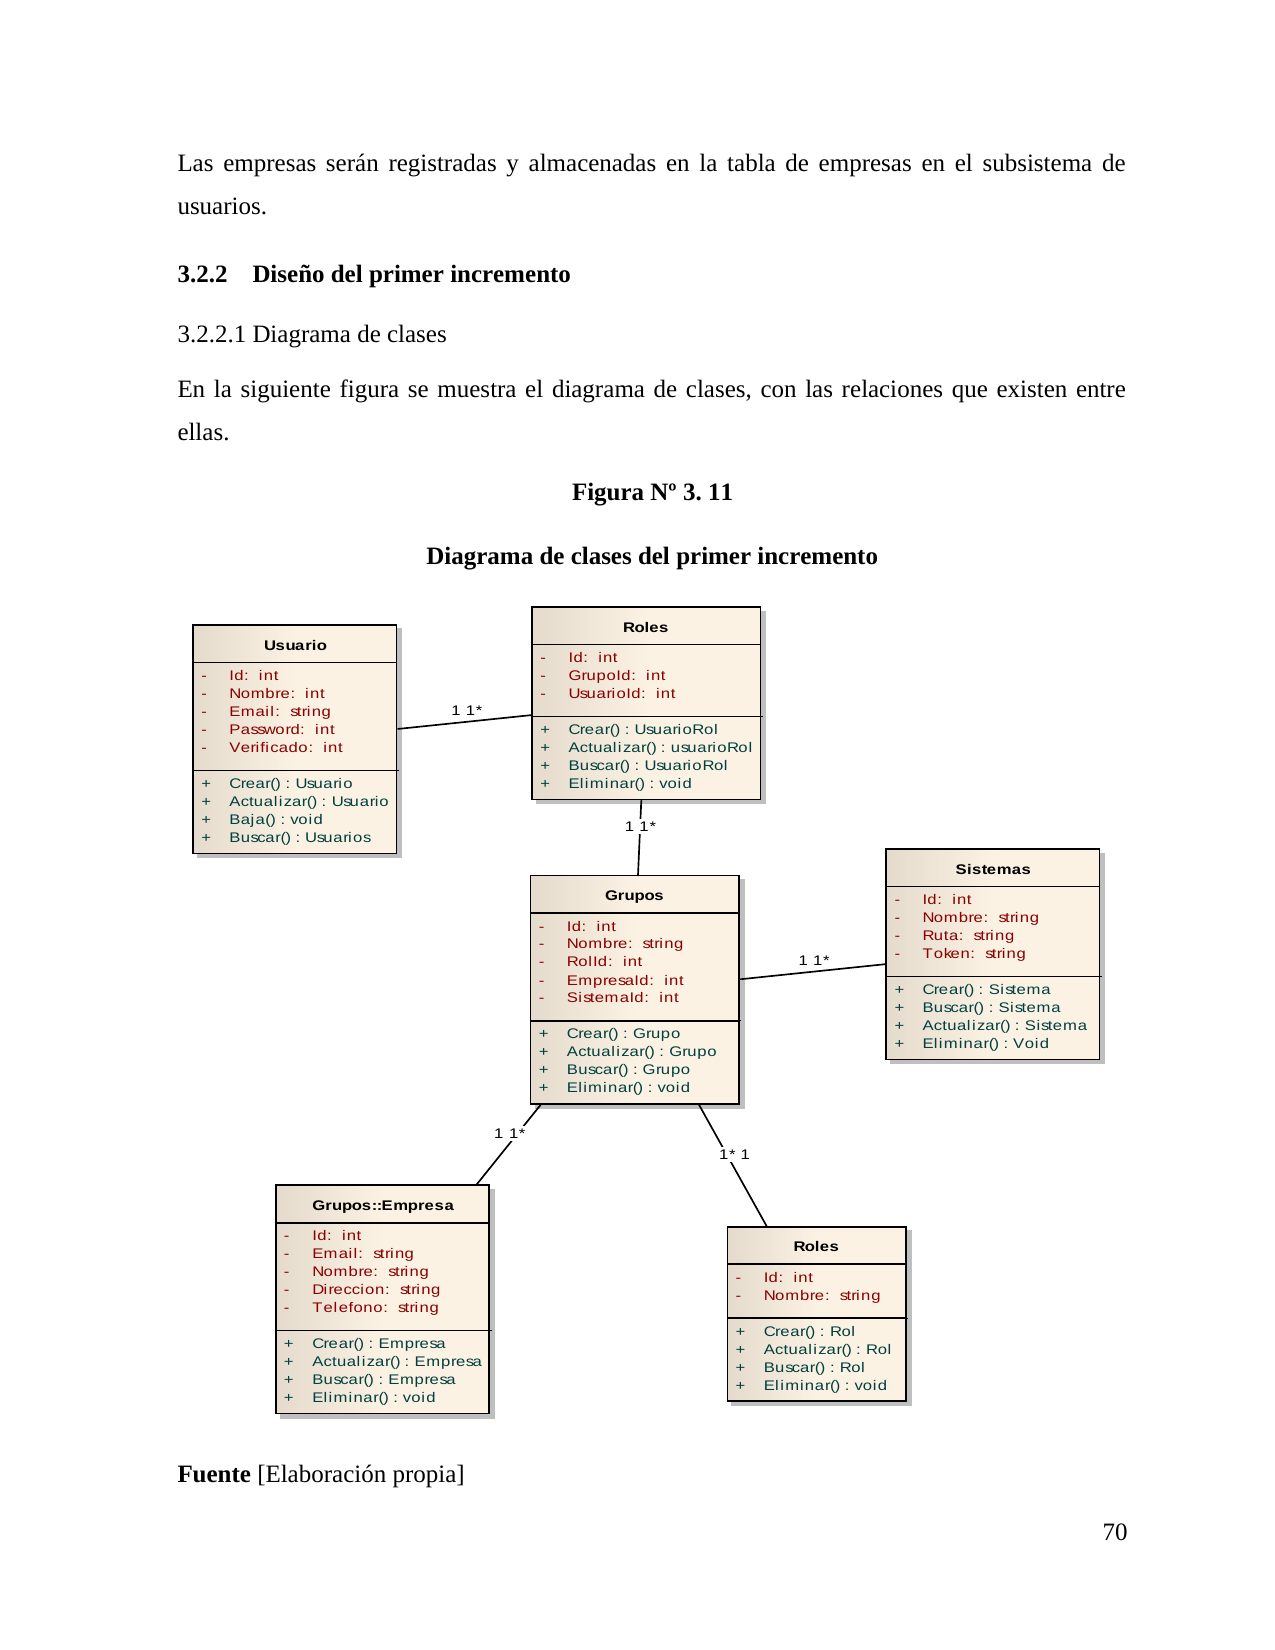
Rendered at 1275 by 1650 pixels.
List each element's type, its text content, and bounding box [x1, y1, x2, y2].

subtitle Diagrama de clases [177, 319, 1127, 347]
text Figura Nº 3. 11 [177, 477, 1127, 506]
subtitle Diseño del primer incremento [177, 259, 1127, 288]
text Diagrama de clases del primer incremento [177, 541, 1127, 570]
text Fuente [Elaboración propia] [177, 1459, 1127, 1487]
text Las empresas serán registradas y almacenadas en la tabla de empresas en el subsistema de usuarios. [177, 148, 1127, 219]
text En la siguiente figura se muestra el diagrama de clases, con las relaciones que existen entre ellas. [177, 374, 1127, 446]
